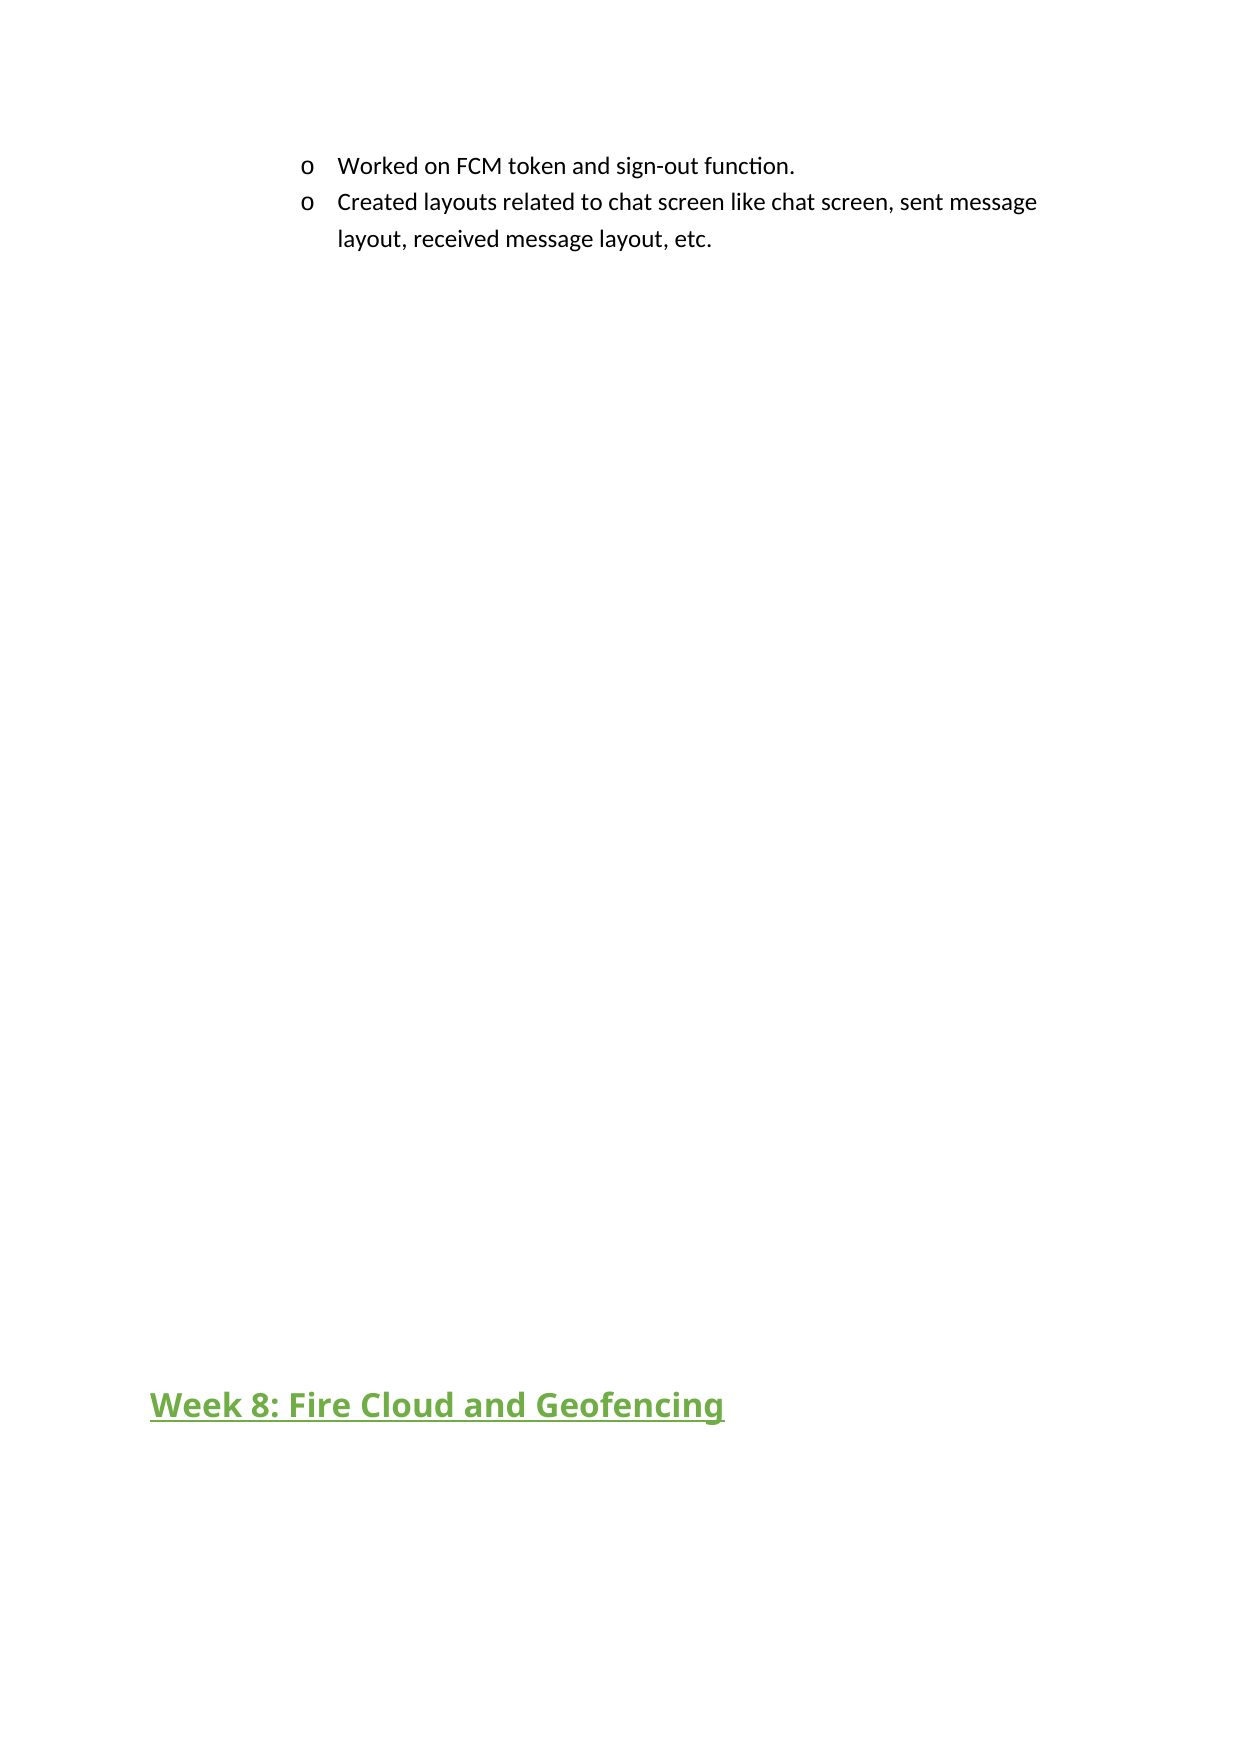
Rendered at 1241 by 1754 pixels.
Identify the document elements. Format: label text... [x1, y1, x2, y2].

list Created layouts related to chat screen like chat screen, sent message layout, received message layout, etc. [300, 186, 1090, 253]
subtitle Week 8: Fire Cloud and Geofencing [150, 1381, 1090, 1427]
list Worked on FCM token and sign-out function. [300, 150, 1090, 182]
